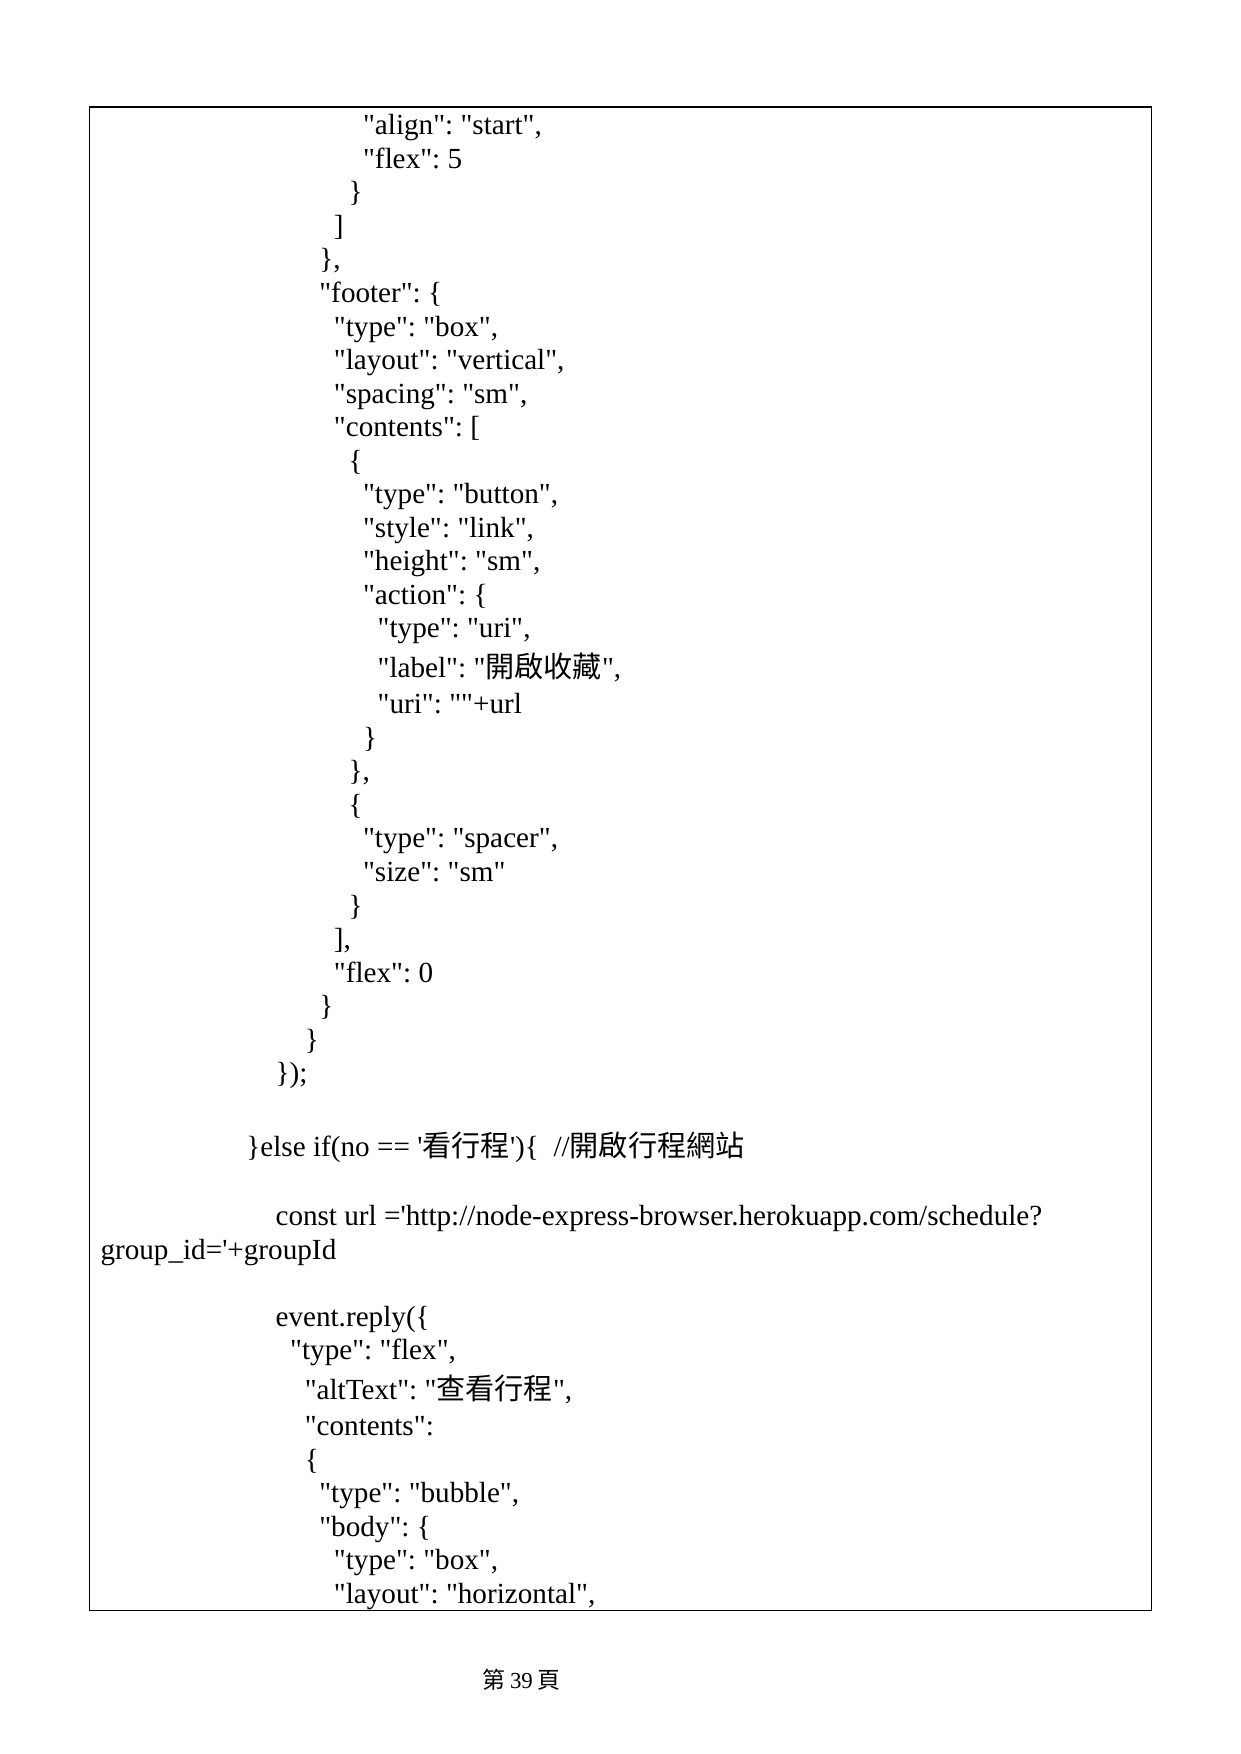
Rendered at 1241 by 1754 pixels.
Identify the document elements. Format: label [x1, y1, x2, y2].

table_cell [90, 108, 1151, 1609]
